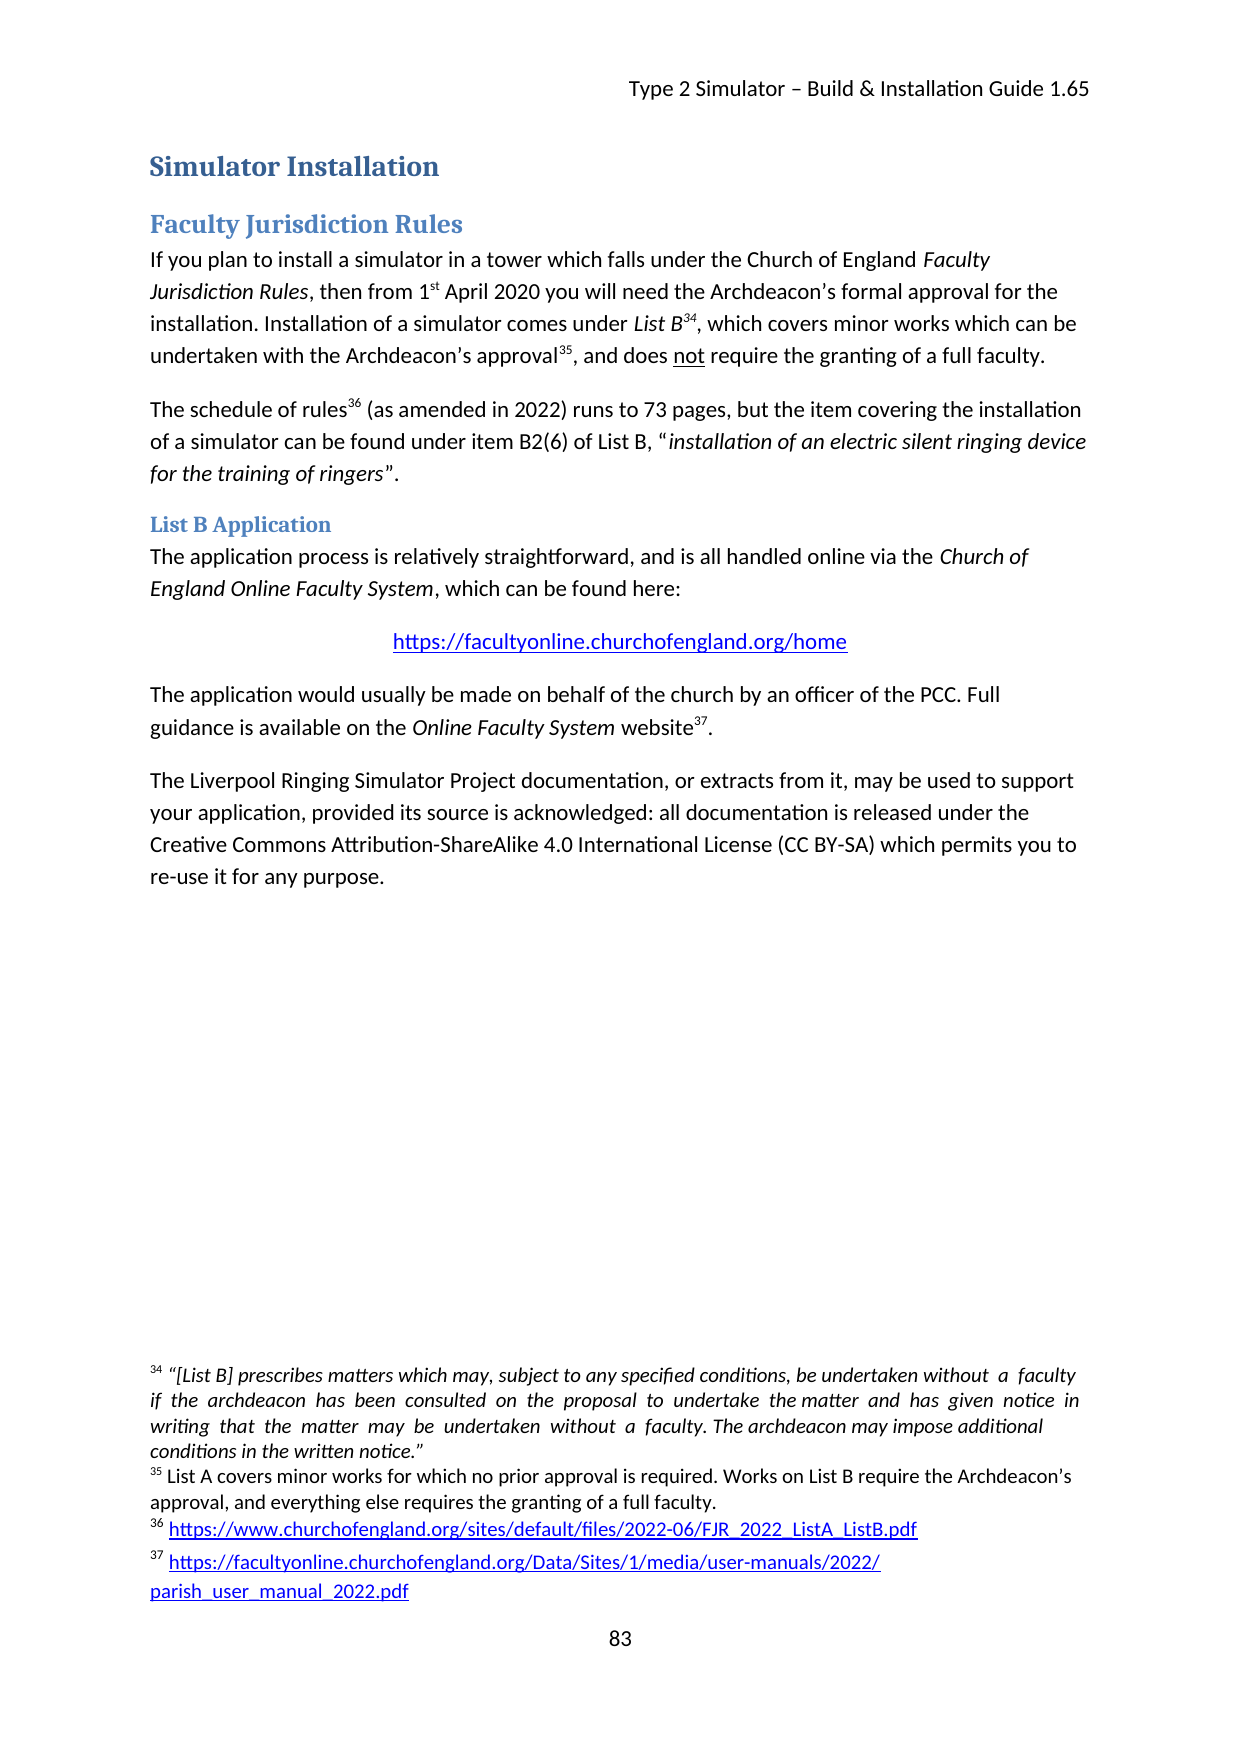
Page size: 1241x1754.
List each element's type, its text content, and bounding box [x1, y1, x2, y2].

subtitle Faculty Jurisdiction Rules [150, 209, 1090, 241]
text If you plan to install a simulator in a tower which falls under the Church of England Faculty Jurisdiction Rules, then from 1st April 2020 you will need the Archdeacon’s formal approval for the installation. Installation of a simulator comes under List B, which covers minor works which can be undertaken with the Archdeacon’s approval, and does not require the granting of a full faculty. [150, 245, 1090, 370]
text The application would usually be made on behalf of the church by an officer of the PCC. Full guidance is available on the Online Faculty System website. [150, 681, 1090, 741]
text The application process is relatively straightforward, and is all handled online via the Church of England Online Faculty System, which can be found here: [150, 542, 1090, 602]
subtitle List B Application [150, 512, 1090, 538]
text The Liverpool Ringing Simulator Project documentation, or extracts from it, may be used to support your application, provided its source is acknowledged: all documentation is released under the Creative Commons Attribution-ShareAlike 4.0 International License (CC BY-SA) which permits you to re-use it for any purpose. [150, 766, 1090, 890]
text https://facultyonline.churchofengland.org/home [150, 627, 1090, 656]
text The schedule of rules (as amended in 2022) runs to 73 pages, but the item covering the installation of a simulator can be found under item B2(6) of List B, “installation of an electric silent ringing device for the training of ringers”. [150, 395, 1090, 487]
subtitle Simulator Installation [150, 150, 1090, 183]
